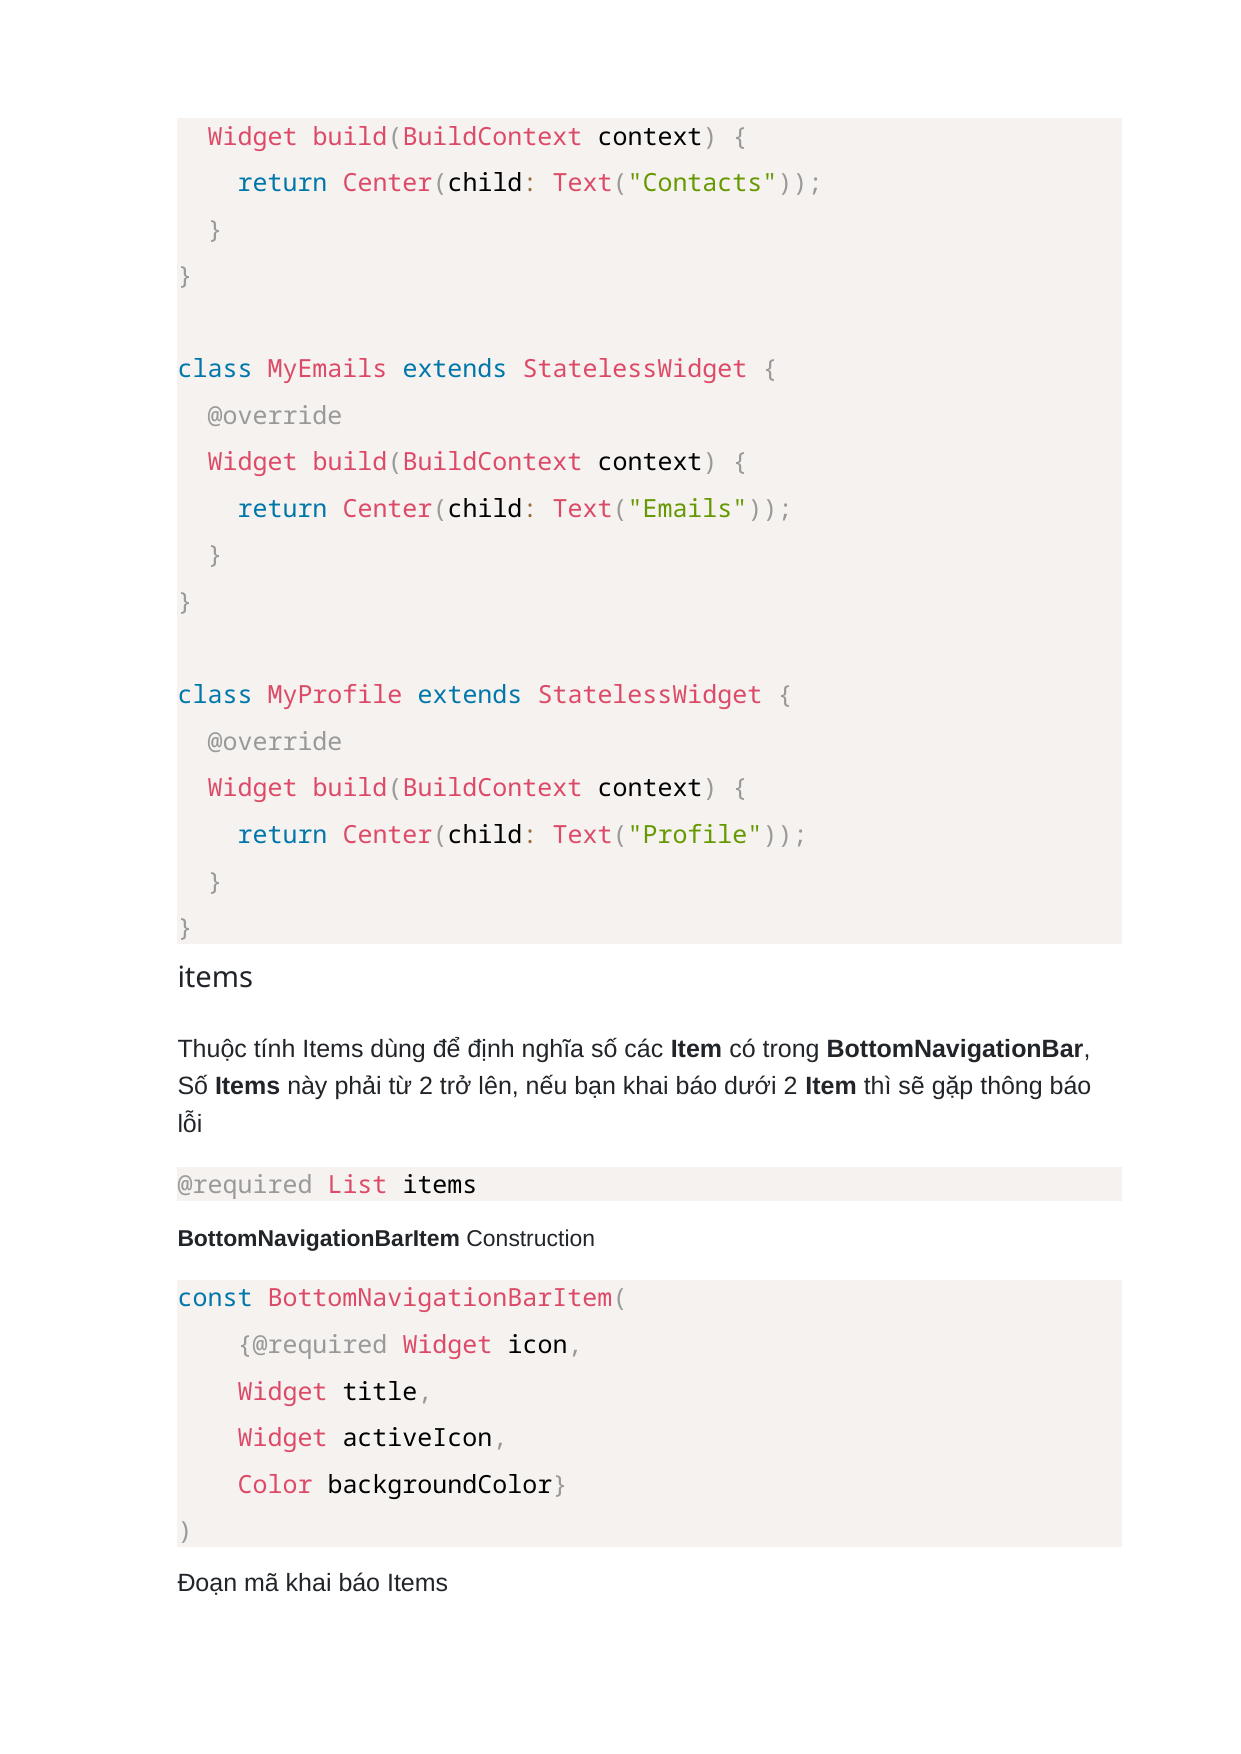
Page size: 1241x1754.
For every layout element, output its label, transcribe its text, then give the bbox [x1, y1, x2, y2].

text @override [177, 397, 1122, 432]
text Đoạn mã khai báo Items [177, 1559, 1122, 1597]
text ) [177, 1513, 1122, 1547]
text } [177, 584, 1122, 618]
text Widget build(BuildContext context) { [177, 770, 1122, 804]
subtitle items [177, 956, 1122, 996]
text Widget activeIcon, [177, 1420, 1122, 1454]
text return Center(child: Text("Emails")); [177, 491, 1122, 525]
text const BottomNavigationBarItem( [177, 1280, 1122, 1314]
text Widget title, [177, 1373, 1122, 1407]
text {@required Widget icon, [177, 1327, 1122, 1361]
text BottomNavigationBarItem Construction [177, 1213, 1122, 1251]
text @required List items [177, 1167, 1122, 1201]
text } [177, 863, 1122, 897]
text class MyEmails extends StatelessWidget { [177, 351, 1122, 385]
text return Center(child: Text("Contacts")); [177, 165, 1122, 199]
text Color backgroundColor} [177, 1466, 1122, 1500]
text return Center(child: Text("Profile")); [177, 817, 1122, 851]
text } [177, 258, 1122, 292]
text Widget build(BuildContext context) { [177, 118, 1122, 152]
text } [177, 211, 1122, 245]
text } [177, 910, 1122, 944]
text Thuộc tính Items dùng để định nghĩa số các Item có trong BottomNavigationBar, Số Items này phải từ 2 trở lên, nếu bạn khai báo dưới 2 Item thì sẽ gặp thông báo lỗi [177, 1025, 1122, 1138]
text Widget build(BuildContext context) { [177, 444, 1122, 478]
text class MyProfile extends StatelessWidget { [177, 677, 1122, 711]
text @override [177, 723, 1122, 757]
text } [177, 537, 1122, 571]
